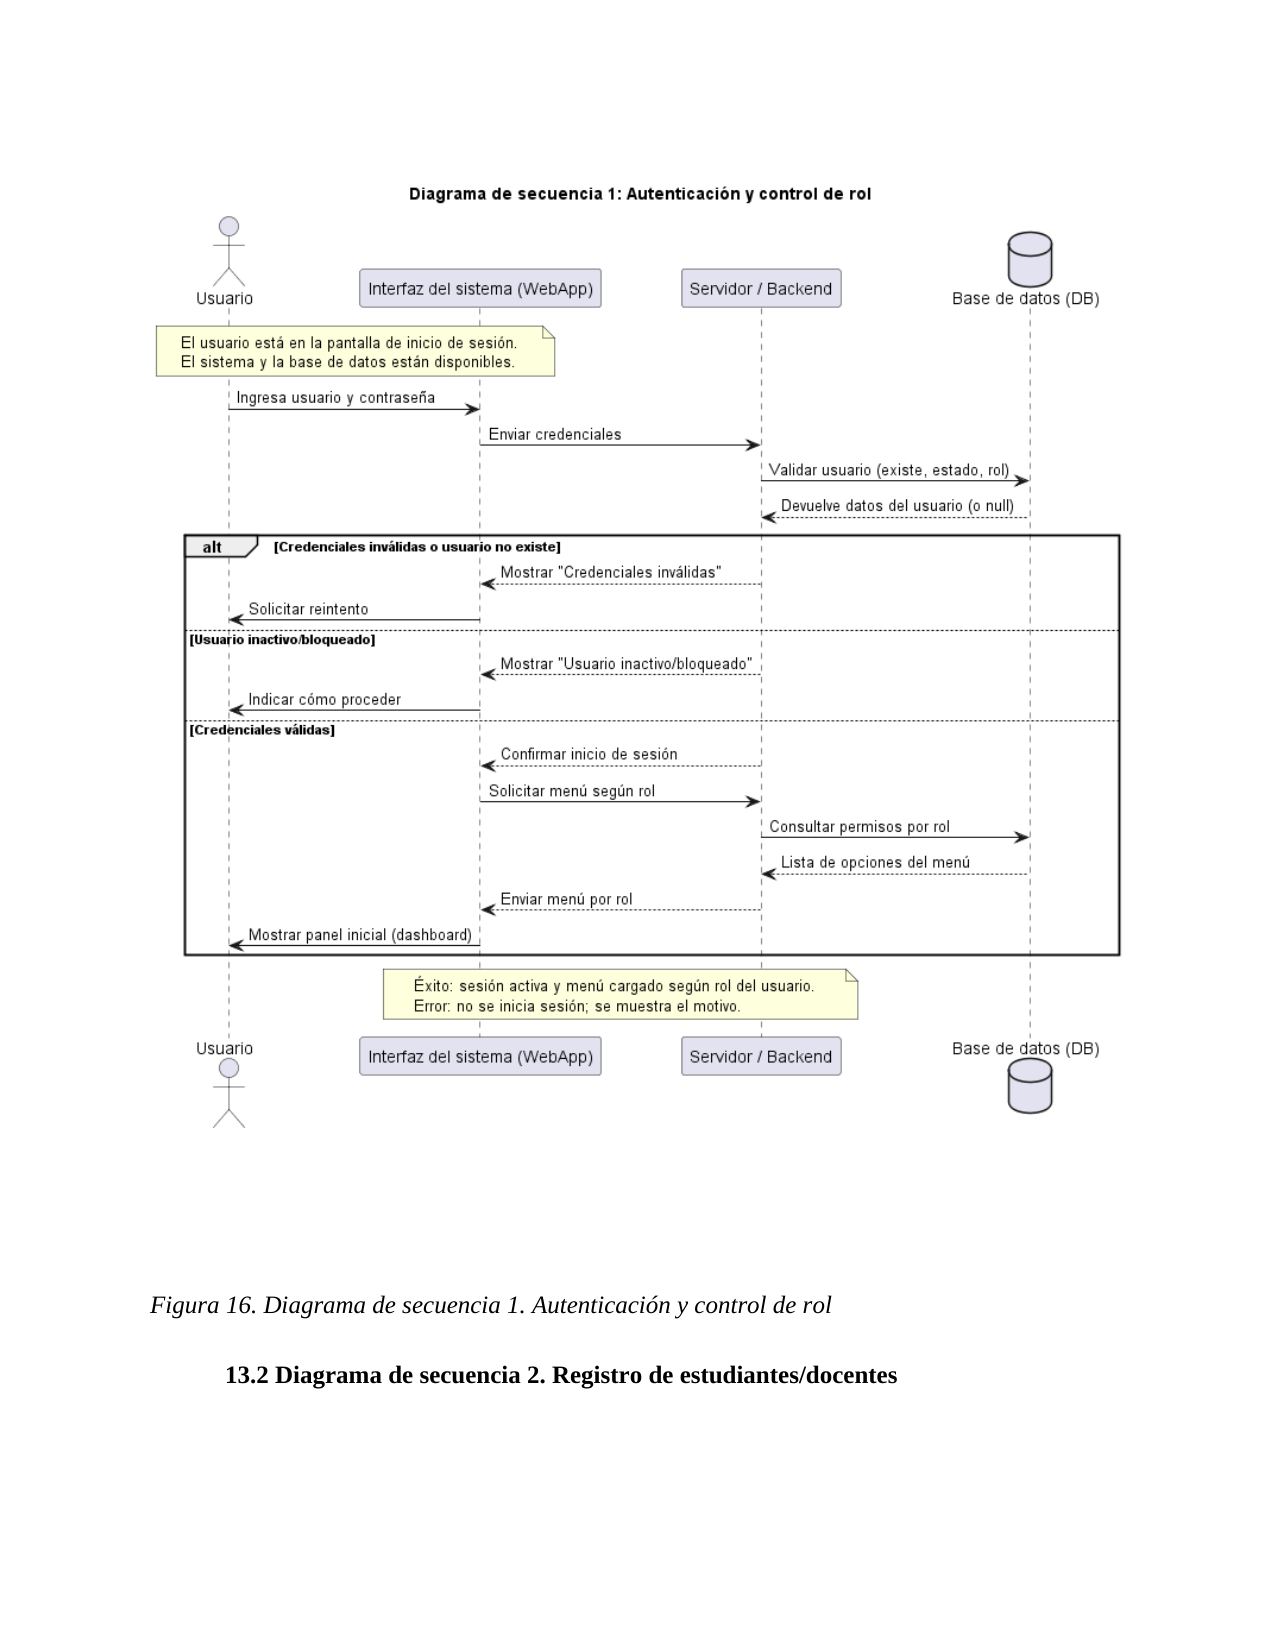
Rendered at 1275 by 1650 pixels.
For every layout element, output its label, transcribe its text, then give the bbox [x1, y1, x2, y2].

subtitle 13.2 Diagrama de secuencia 2. Registro de estudiantes/docentes [150, 1360, 1125, 1389]
text Figura 16. Diagrama de secuencia 1. Autenticación y control de rol [150, 1290, 1125, 1319]
picture [150, 164, 1125, 1134]
